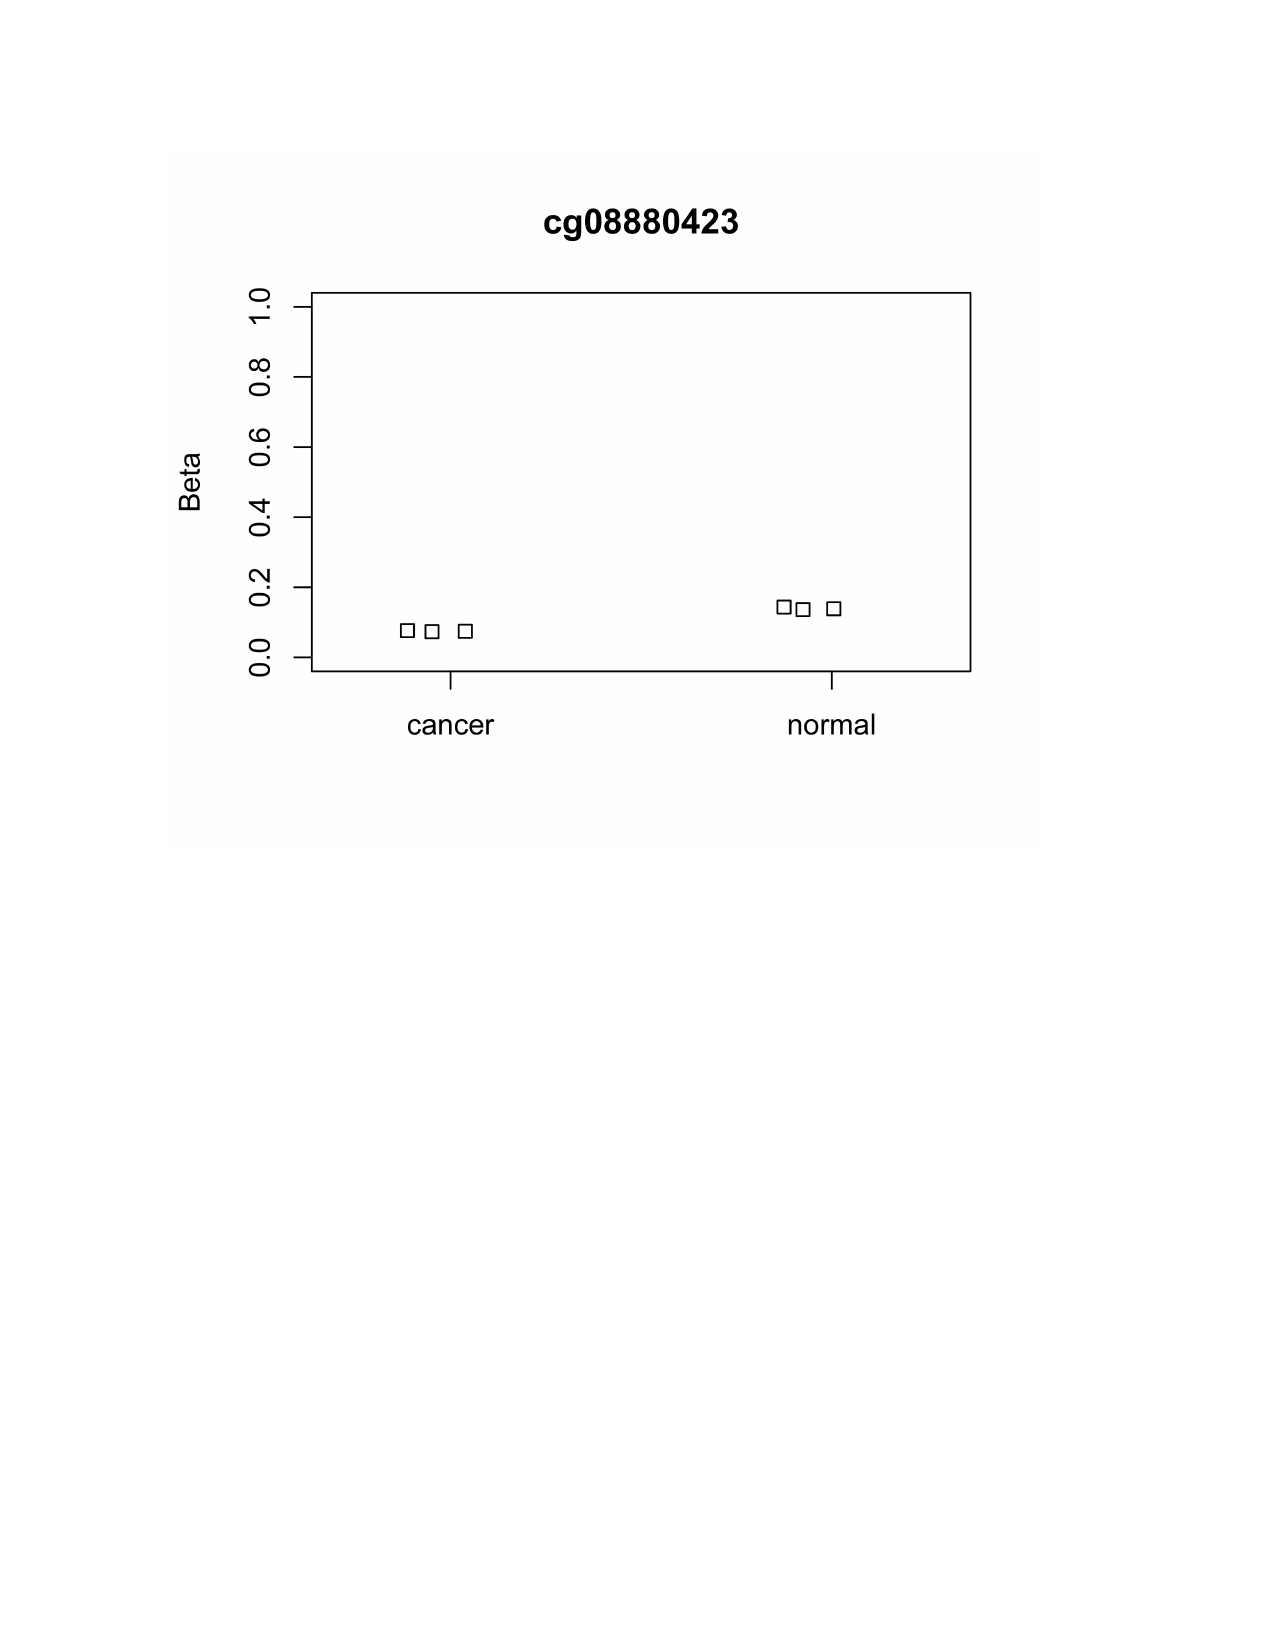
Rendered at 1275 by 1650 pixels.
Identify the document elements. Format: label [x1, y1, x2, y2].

picture [168, 150, 1044, 850]
